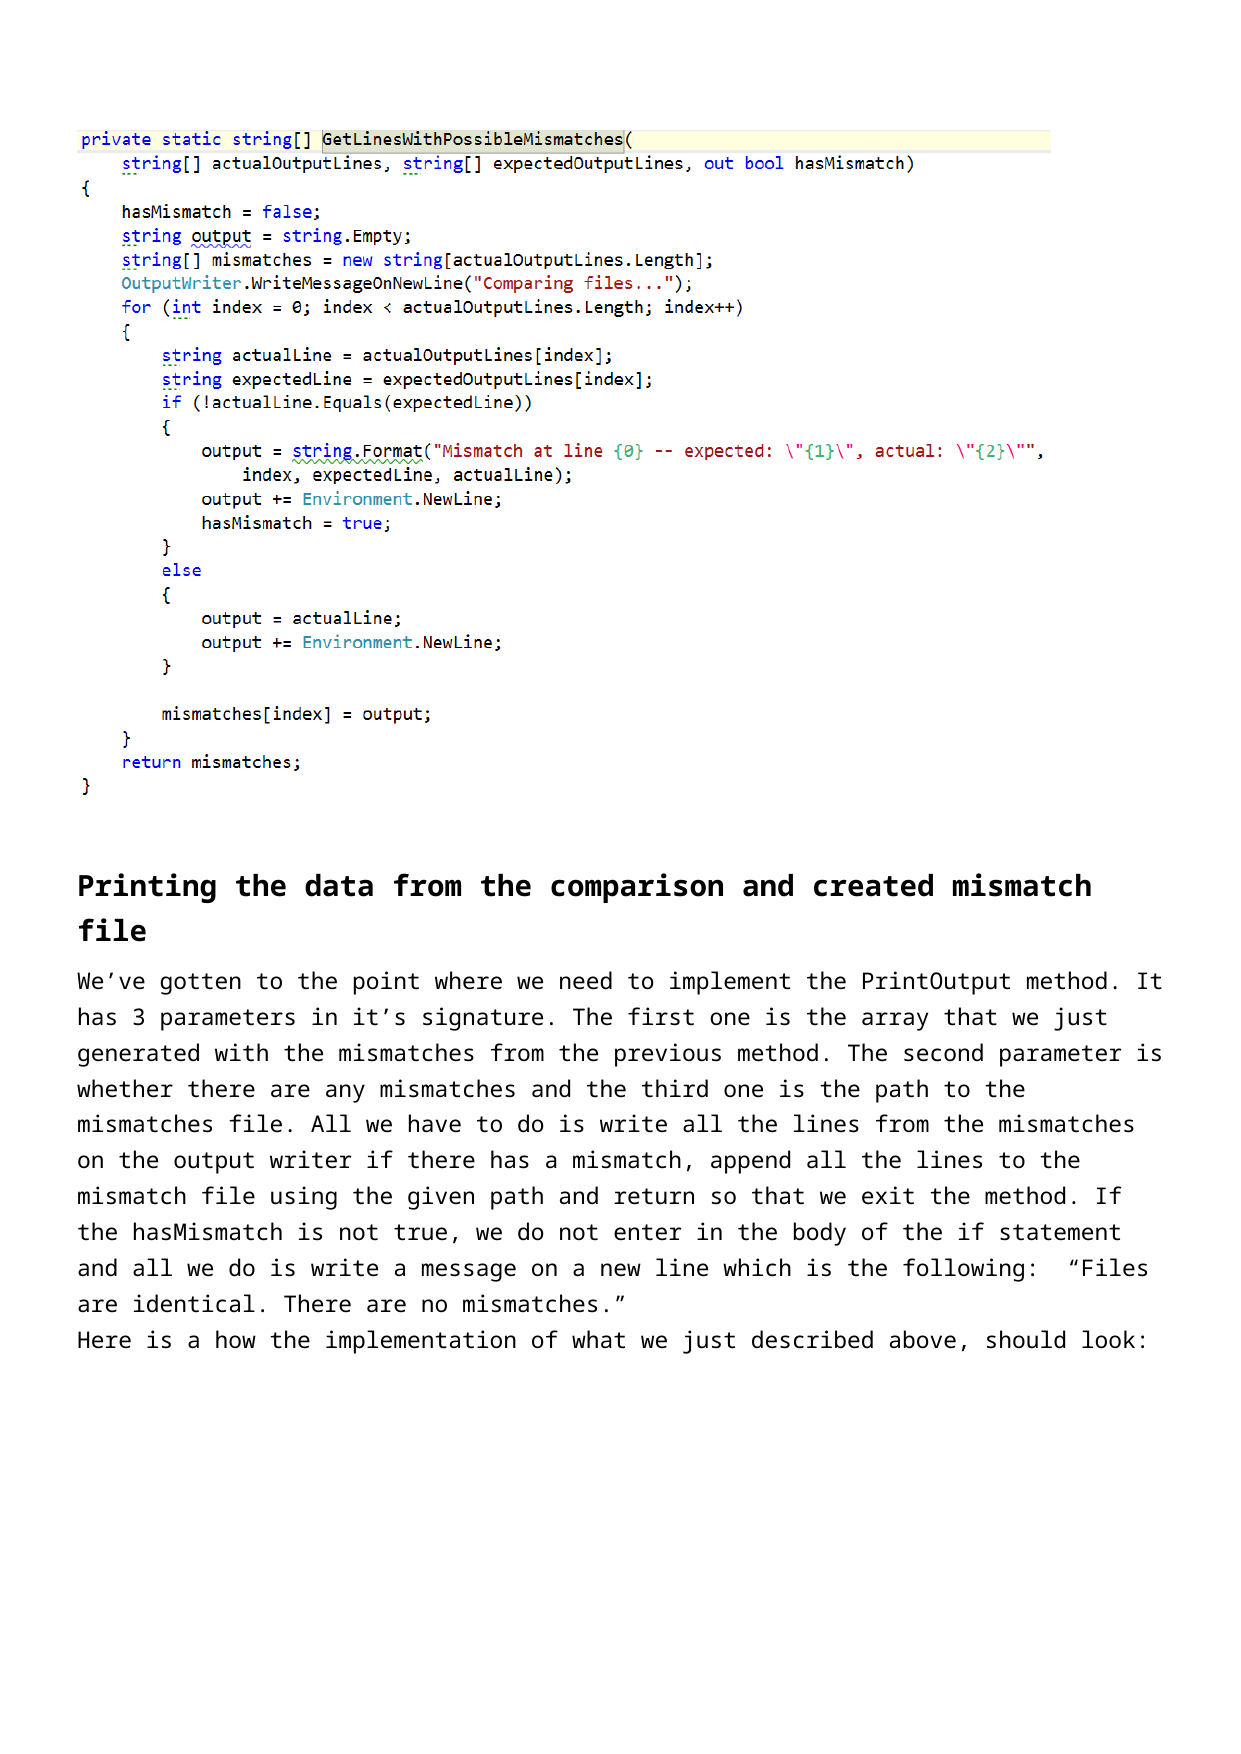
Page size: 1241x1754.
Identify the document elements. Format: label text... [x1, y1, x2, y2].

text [77, 95, 1163, 799]
text We’ve gotten to the point where we need to implement the PrintOutput method. It has 3 parameters in it’s signature. The first one is the array that we just generated with the mismatches from the previous method. The second parameter is whether there are any mismatches and the third one is the path to the mismatches file. All we have to do is write all the lines from the mismatches on the output writer if there has a mismatch, append all the lines to the mismatch file using the given path and return so that we exit the method. If the hasMismatch is not true, we do not enter in the body of the if statement and all we do is write a message on a new line which is the following: “Files are identical. There are no mismatches.” Here is a how the implementation of what we just described above, should look: [77, 965, 1163, 1355]
text Printing the data from the comparison and created mismatch file [77, 865, 1163, 950]
picture [76, 130, 1051, 799]
